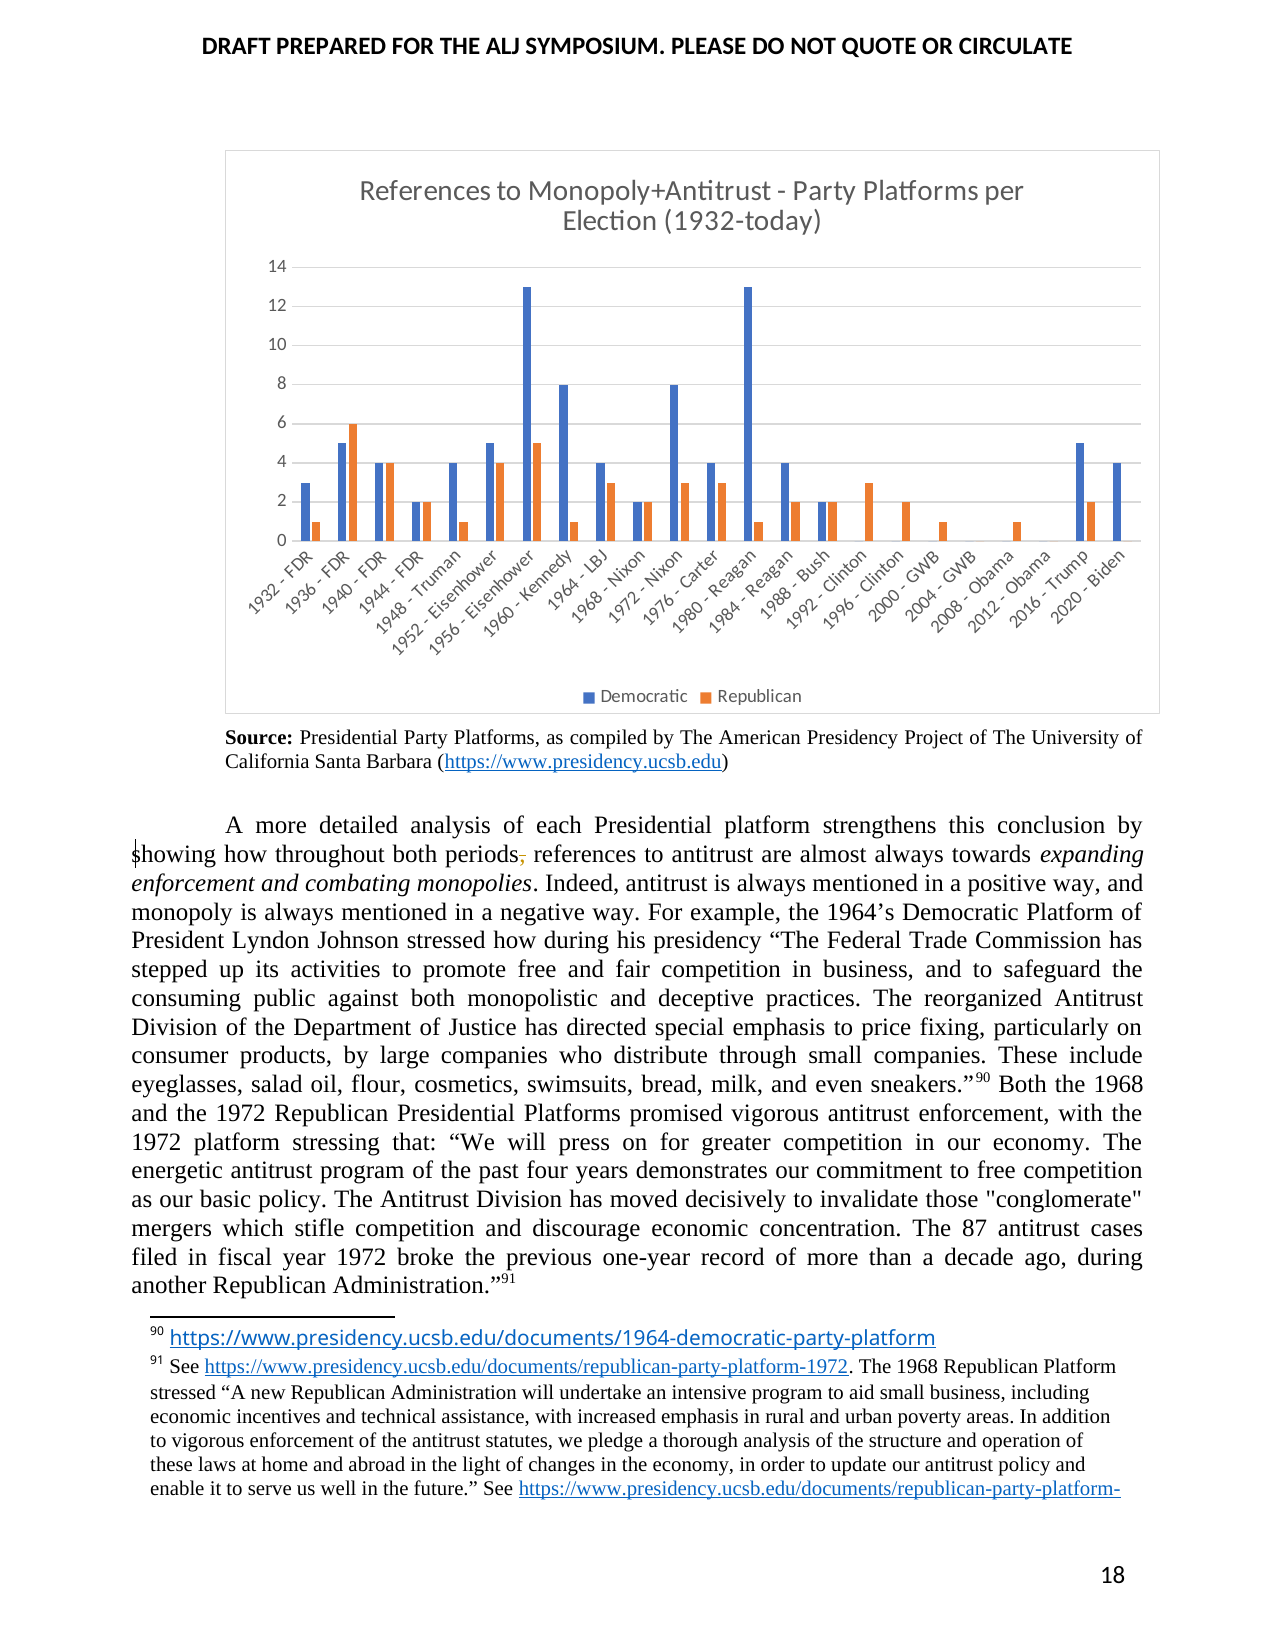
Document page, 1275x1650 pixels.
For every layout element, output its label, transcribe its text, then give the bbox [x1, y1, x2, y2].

text A more detailed analysis of each Presidential platform strengthens this conclusion by showing how throughout both periods references to antitrust are almost always towards expanding enforcement and combating monopolies. Indeed, antitrust is always mentioned in a positive way, and monopoly is always mentioned in a negative way. For example, the 1964’s Democratic Platform of President Lyndon Johnson stressed how during his presidency “The Federal Trade Commission has stepped up its activities to promote free and fair competition in business, and to safeguard the consuming public against both monopolistic and deceptive practices. The reorganized Antitrust Division of the Department of Justice has directed special emphasis to price fixing, particularly on consumer products, by large companies who distribute through small companies. These include eyeglasses, salad oil, flour, cosmetics, swimsuits, bread, milk, and even sneakers.” Both the 1968 and the 1972 Republican Presidential Platforms promised vigorous antitrust enforcement, with the 1972 platform stressing that: “We will press on for greater competition in our economy. The energetic antitrust program of the past four years demonstrates our commitment to free competition as our basic policy. The Antitrust Division has moved decisively to invalidate those "conglomerate" mergers which stifle competition and discourage economic concentration. The 87 antitrust cases filed in fiscal year 1972 broke the previous one-year record of more than a decade ago, during another Republican Administration.” [131, 810, 1144, 1299]
text Source: Presidential Party Platforms, as compiled by The American Presidency Project of The University of California Santa Barbara (https://www.presidency.ucsb.edu) [225, 725, 1144, 773]
